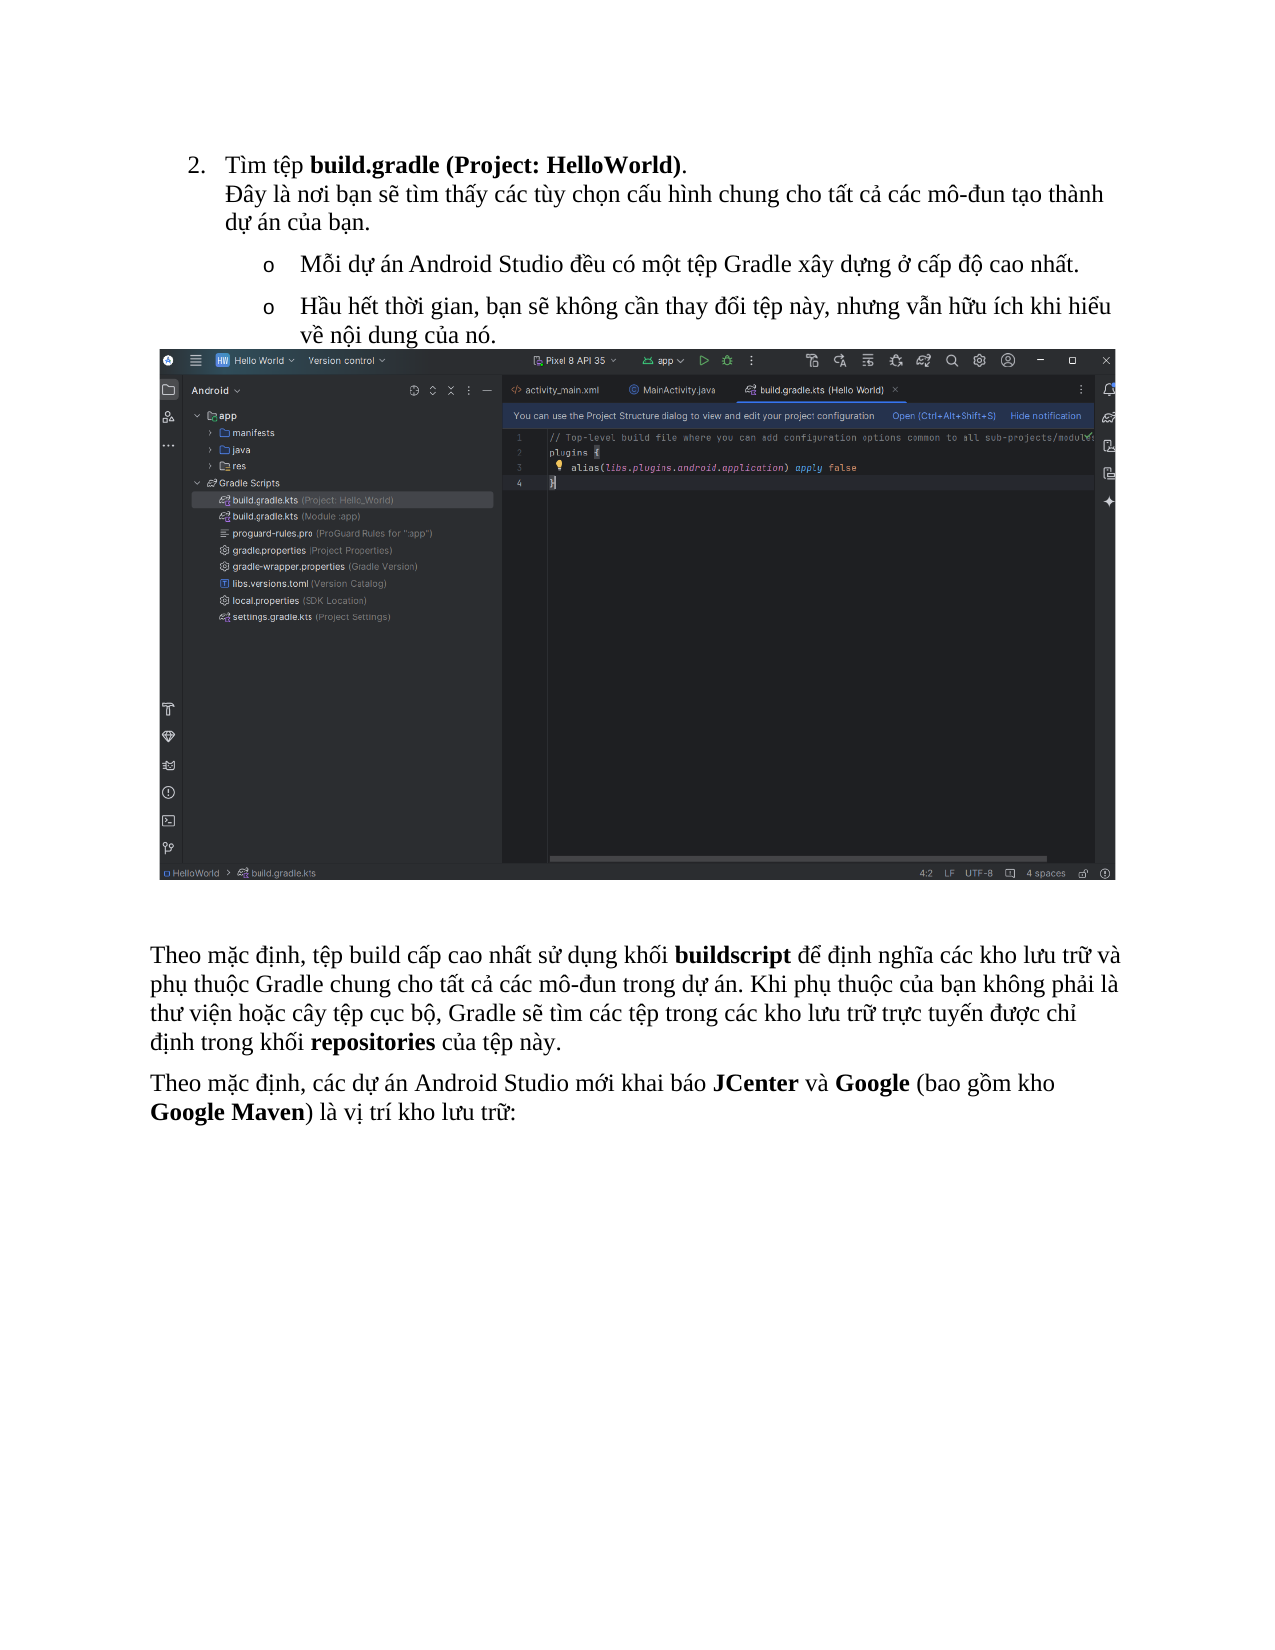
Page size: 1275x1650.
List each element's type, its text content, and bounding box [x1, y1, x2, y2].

list Hầu hết thời gian, bạn sẽ không cần thay đổi tệp này, nhưng vẫn hữu ích khi hiểu về nội dung của nó. [262, 291, 1125, 349]
list Tìm tệp build.gradle (Project: HelloWorld). Đây là nơi bạn sẽ tìm thấy các tùy chọn cấu hình chung cho tất cả các mô-đun tạo thành dự án của bạn. [187, 150, 1125, 236]
text Theo mặc định, tệp build cấp cao nhất sử dụng khối buildscript để định nghĩa các kho lưu trữ và phụ thuộc Gradle chung cho tất cả các mô-đun trong dự án. Khi phụ thuộc của bạn không phải là thư viện hoặc cây tệp cục bộ, Gradle sẽ tìm các tệp trong các kho lưu trữ trực tuyến được chỉ định trong khối repositories của tệp này. [150, 941, 1125, 1056]
text Theo mặc định, các dự án Android Studio mới khai báo JCenter và Google (bao gồm kho Google Maven) là vị trí kho lưu trữ: [150, 1068, 1125, 1126]
list Mỗi dự án Android Studio đều có một tệp Gradle xây dựng ở cấp độ cao nhất. [262, 249, 1125, 278]
picture [159, 349, 1116, 880]
